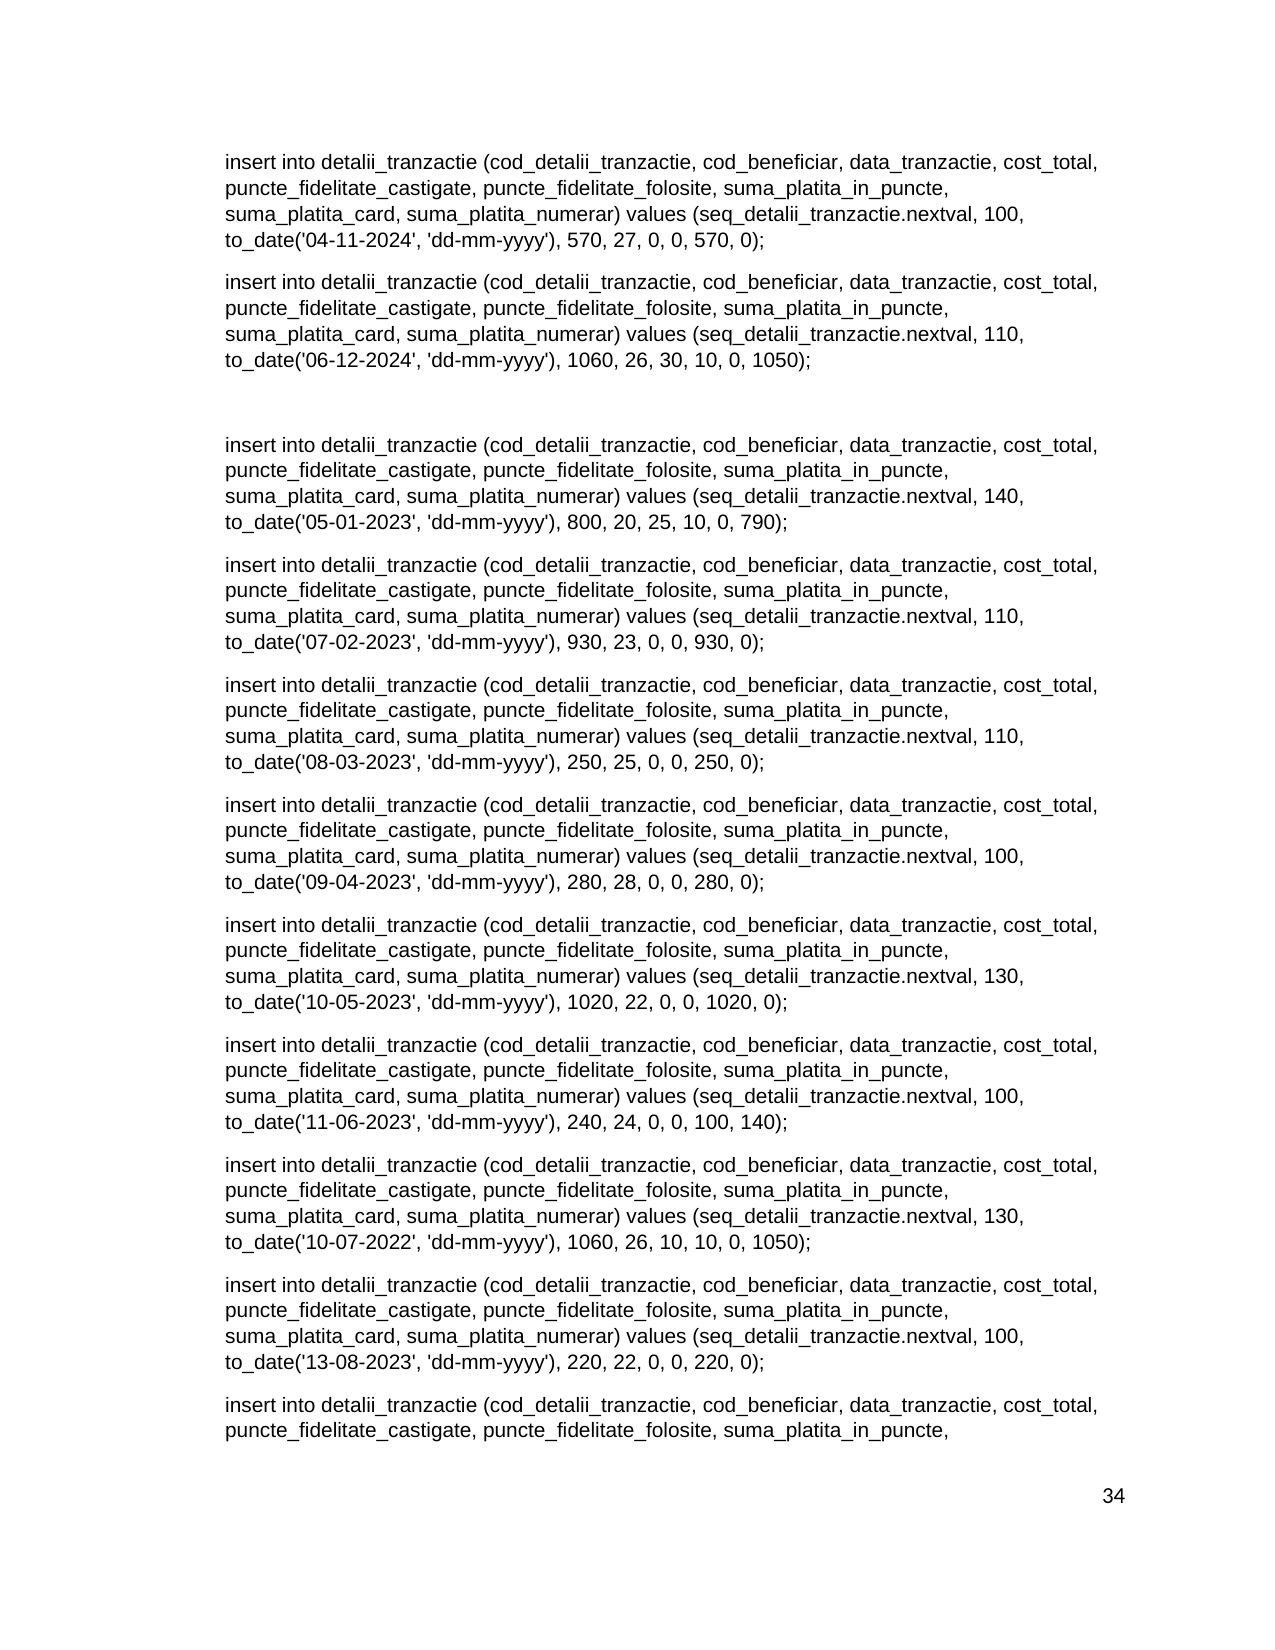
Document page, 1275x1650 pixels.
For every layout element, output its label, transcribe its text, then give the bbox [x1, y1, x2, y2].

text insert into detalii_tranzactie (cod_detalii_tranzactie, cod_beneficiar, data_tranzactie, cost_total, puncte_fidelitate_castigate, puncte_fidelitate_folosite, suma_platita_in_puncte, suma_platita_card, suma_platita_numerar) values (seq_detalii_tranzactie.nextval, 100, to_date('13-08-2023', 'dd-mm-yyyy'), 220, 22, 0, 0, 220, 0); [225, 1272, 1125, 1374]
text insert into detalii_tranzactie (cod_detalii_tranzactie, cod_beneficiar, data_tranzactie, cost_total, puncte_fidelitate_castigate, puncte_fidelitate_folosite, suma_platita_in_puncte, suma_platita_card, suma_platita_numerar) values (seq_detalii_tranzactie.nextval, 100, to_date('04-11-2024', 'dd-mm-yyyy'), 570, 27, 0, 0, 570, 0); [225, 150, 1125, 251]
text insert into detalii_tranzactie (cod_detalii_tranzactie, cod_beneficiar, data_tranzactie, cost_total, puncte_fidelitate_castigate, puncte_fidelitate_folosite, suma_platita_in_puncte, suma_platita_card, suma_platita_numerar) values (seq_detalii_tranzactie.nextval, 100, to_date('09-04-2023', 'dd-mm-yyyy'), 280, 28, 0, 0, 280, 0); [225, 792, 1125, 894]
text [225, 1392, 1125, 1442]
text insert into detalii_tranzactie (cod_detalii_tranzactie, cod_beneficiar, data_tranzactie, cost_total, puncte_fidelitate_castigate, puncte_fidelitate_folosite, suma_platita_in_puncte, suma_platita_card, suma_platita_numerar) values (seq_detalii_tranzactie.nextval, 110, to_date('08-03-2023', 'dd-mm-yyyy'), 250, 25, 0, 0, 250, 0); [225, 672, 1125, 774]
text insert into detalii_tranzactie (cod_detalii_tranzactie, cod_beneficiar, data_tranzactie, cost_total, puncte_fidelitate_castigate, puncte_fidelitate_folosite, suma_platita_in_puncte, suma_platita_card, suma_platita_numerar) values (seq_detalii_tranzactie.nextval, 110, to_date('07-02-2023', 'dd-mm-yyyy'), 930, 23, 0, 0, 930, 0); [225, 552, 1125, 654]
text insert into detalii_tranzactie (cod_detalii_tranzactie, cod_beneficiar, data_tranzactie, cost_total, puncte_fidelitate_castigate, puncte_fidelitate_folosite, suma_platita_in_puncte, suma_platita_card, suma_platita_numerar) values (seq_detalii_tranzactie.nextval, 110, to_date('06-12-2024', 'dd-mm-yyyy'), 1060, 26, 30, 10, 0, 1050); [225, 270, 1125, 371]
text insert into detalii_tranzactie (cod_detalii_tranzactie, cod_beneficiar, data_tranzactie, cost_total, puncte_fidelitate_castigate, puncte_fidelitate_folosite, suma_platita_in_puncte, suma_platita_card, suma_platita_numerar) values (seq_detalii_tranzactie.nextval, 140, to_date('05-01-2023', 'dd-mm-yyyy'), 800, 20, 25, 10, 0, 790); [225, 432, 1125, 534]
text insert into detalii_tranzactie (cod_detalii_tranzactie, cod_beneficiar, data_tranzactie, cost_total, puncte_fidelitate_castigate, puncte_fidelitate_folosite, suma_platita_in_puncte, suma_platita_card, suma_platita_numerar) values (seq_detalii_tranzactie.nextval, 130, to_date('10-07-2022', 'dd-mm-yyyy'), 1060, 26, 10, 10, 0, 1050); [225, 1152, 1125, 1254]
text insert into detalii_tranzactie (cod_detalii_tranzactie, cod_beneficiar, data_tranzactie, cost_total, puncte_fidelitate_castigate, puncte_fidelitate_folosite, suma_platita_in_puncte, suma_platita_card, suma_platita_numerar) values (seq_detalii_tranzactie.nextval, 100, to_date('11-06-2023', 'dd-mm-yyyy'), 240, 24, 0, 0, 100, 140); [225, 1032, 1125, 1134]
text insert into detalii_tranzactie (cod_detalii_tranzactie, cod_beneficiar, data_tranzactie, cost_total, puncte_fidelitate_castigate, puncte_fidelitate_folosite, suma_platita_in_puncte, suma_platita_card, suma_platita_numerar) values (seq_detalii_tranzactie.nextval, 130, to_date('10-05-2023', 'dd-mm-yyyy'), 1020, 22, 0, 0, 1020, 0); [225, 912, 1125, 1014]
